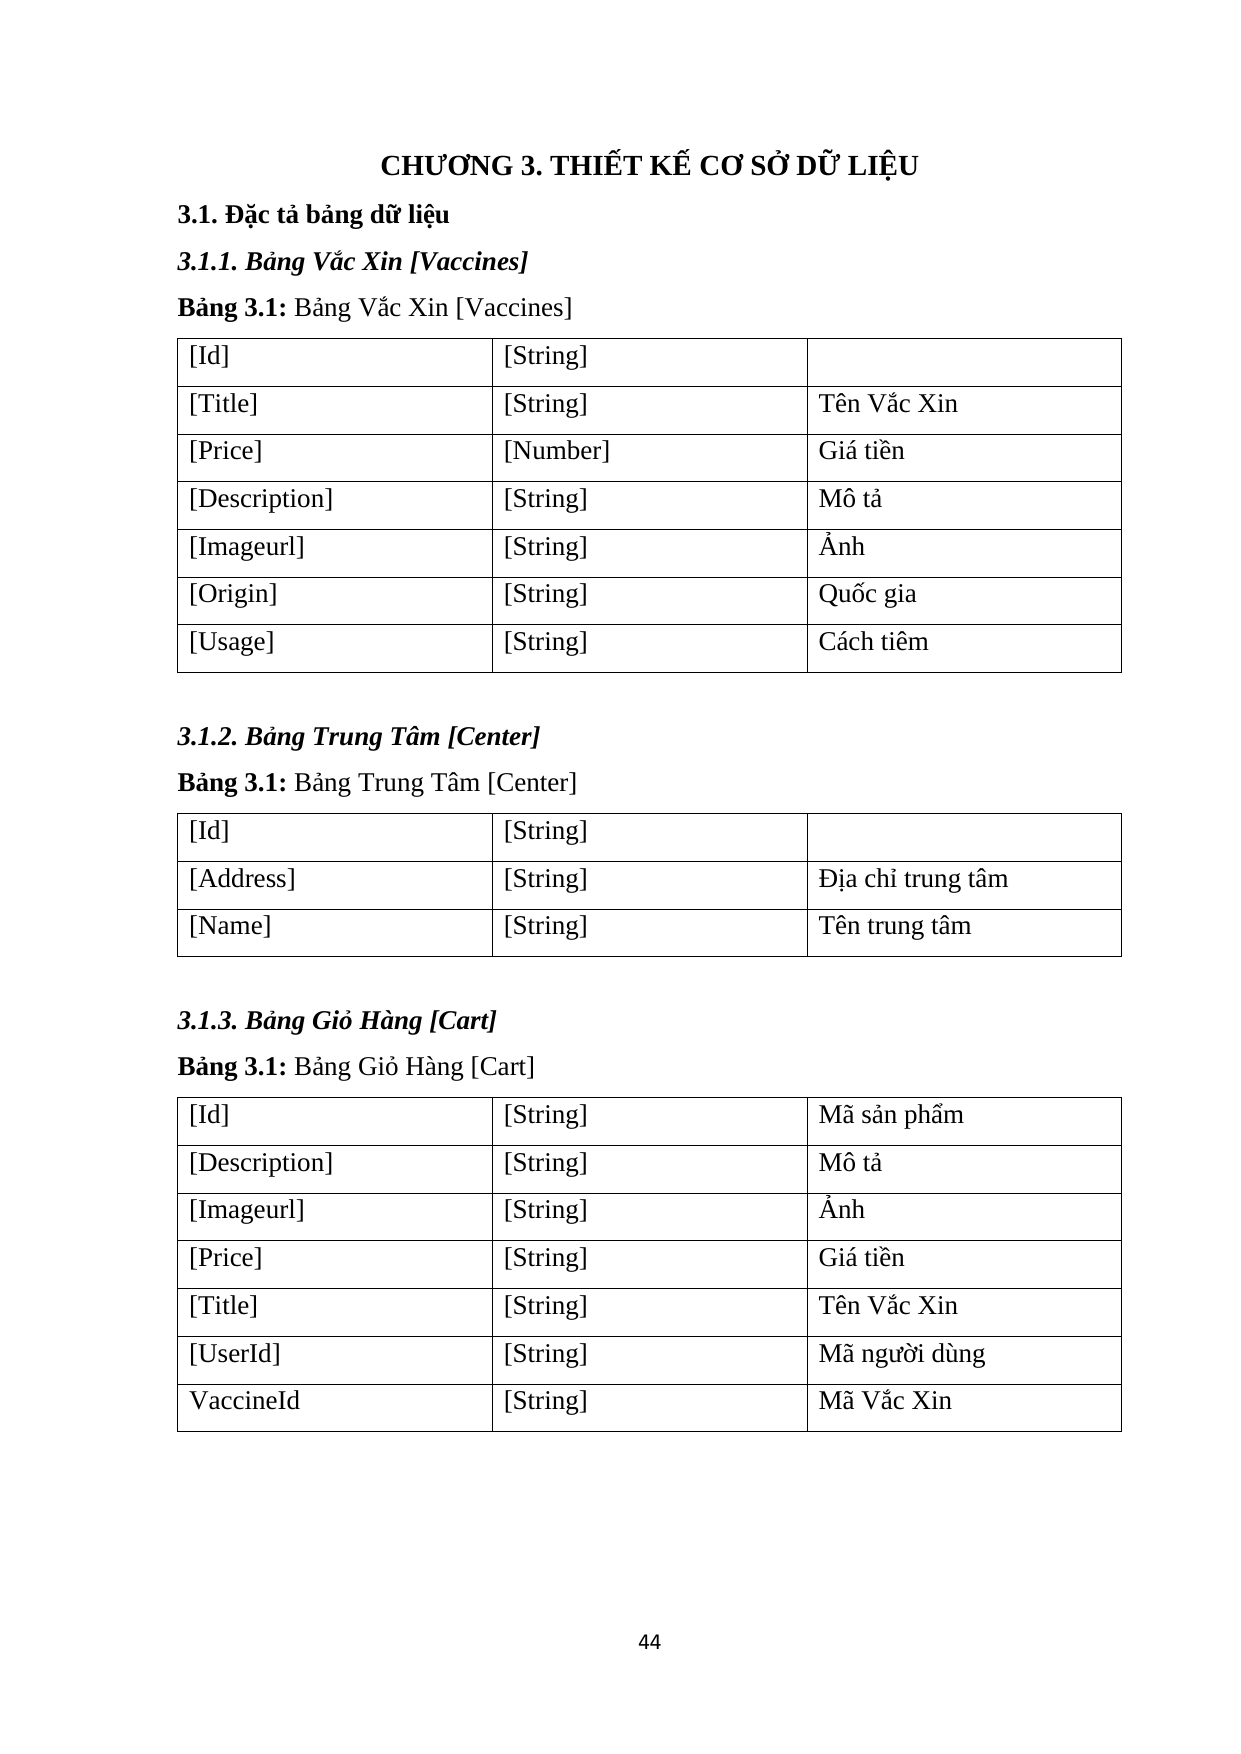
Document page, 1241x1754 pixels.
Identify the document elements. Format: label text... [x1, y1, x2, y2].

text Bảng Trung Tâm [Center] [177, 766, 1122, 797]
table_cell Cách tiêm [808, 625, 1121, 672]
table_header [Id] [178, 1098, 492, 1145]
table_cell [Address] [178, 862, 492, 908]
table_header [808, 339, 1121, 386]
table_cell Quốc gia [808, 578, 1121, 624]
table_cell Tên trung tâm [808, 910, 1121, 956]
table_cell [Description] [178, 482, 492, 529]
table_cell [Description] [178, 1146, 492, 1193]
table_cell [String] [493, 1385, 807, 1431]
table_header [Id] [178, 814, 492, 861]
table_cell [String] [493, 862, 807, 908]
table_cell [String] [493, 578, 807, 624]
text Bảng Vắc Xin [Vaccines] [177, 291, 1122, 322]
table_cell [Number] [493, 435, 807, 481]
table_cell [String] [493, 387, 807, 433]
table_cell Mã người dùng [808, 1337, 1121, 1383]
table_cell [Title] [178, 1289, 492, 1336]
table_cell [String] [493, 1146, 807, 1193]
table_cell Mô tả [808, 1146, 1121, 1193]
text Bảng Giỏ Hàng [Cart] [177, 1004, 1122, 1035]
table_cell [Imageurl] [178, 530, 492, 577]
table_cell Tên Vắc Xin [808, 1289, 1121, 1336]
table_cell [String] [493, 1289, 807, 1336]
table_header [String] [493, 814, 807, 861]
table_cell [Title] [178, 387, 492, 433]
text Đặc tả bảng dữ liệu [177, 198, 1122, 229]
table_cell [Usage] [178, 625, 492, 672]
table_cell [Price] [178, 1241, 492, 1288]
table_cell [String] [493, 1194, 807, 1240]
table_header [String] [493, 339, 807, 386]
table_cell [UserId] [178, 1337, 492, 1383]
table_cell [Name] [178, 910, 492, 956]
text Bảng Vắc Xin [Vaccines] [177, 245, 1122, 276]
text THIẾT KẾ CƠ SỞ DỮ LIỆU [177, 148, 1122, 181]
text Bảng Trung Tâm [Center] [177, 720, 1122, 751]
table_cell VaccineId [178, 1385, 492, 1431]
table_cell [Origin] [178, 578, 492, 624]
table_cell [Imageurl] [178, 1194, 492, 1240]
table_cell [String] [493, 530, 807, 577]
text Bảng Giỏ Hàng [Cart] [177, 1051, 1122, 1082]
table_header [String] [493, 1098, 807, 1145]
table_cell Tên Vắc Xin [808, 387, 1121, 433]
table_cell [Price] [178, 435, 492, 481]
table_cell [String] [493, 625, 807, 672]
table_cell Giá tiền [808, 435, 1121, 481]
table_header Mã sản phẩm [808, 1098, 1121, 1145]
table_header [Id] [178, 339, 492, 386]
table_cell [String] [493, 482, 807, 529]
table_cell Ảnh [808, 1194, 1121, 1240]
table_header [808, 814, 1121, 861]
table_cell Mô tả [808, 482, 1121, 529]
table_cell Mã Vắc Xin [808, 1385, 1121, 1431]
table_cell [String] [493, 1337, 807, 1383]
table_cell Giá tiền [808, 1241, 1121, 1288]
table_cell Địa chỉ trung tâm [808, 862, 1121, 908]
table_cell [String] [493, 1241, 807, 1288]
table_cell [String] [493, 910, 807, 956]
table_cell Ảnh [808, 530, 1121, 577]
